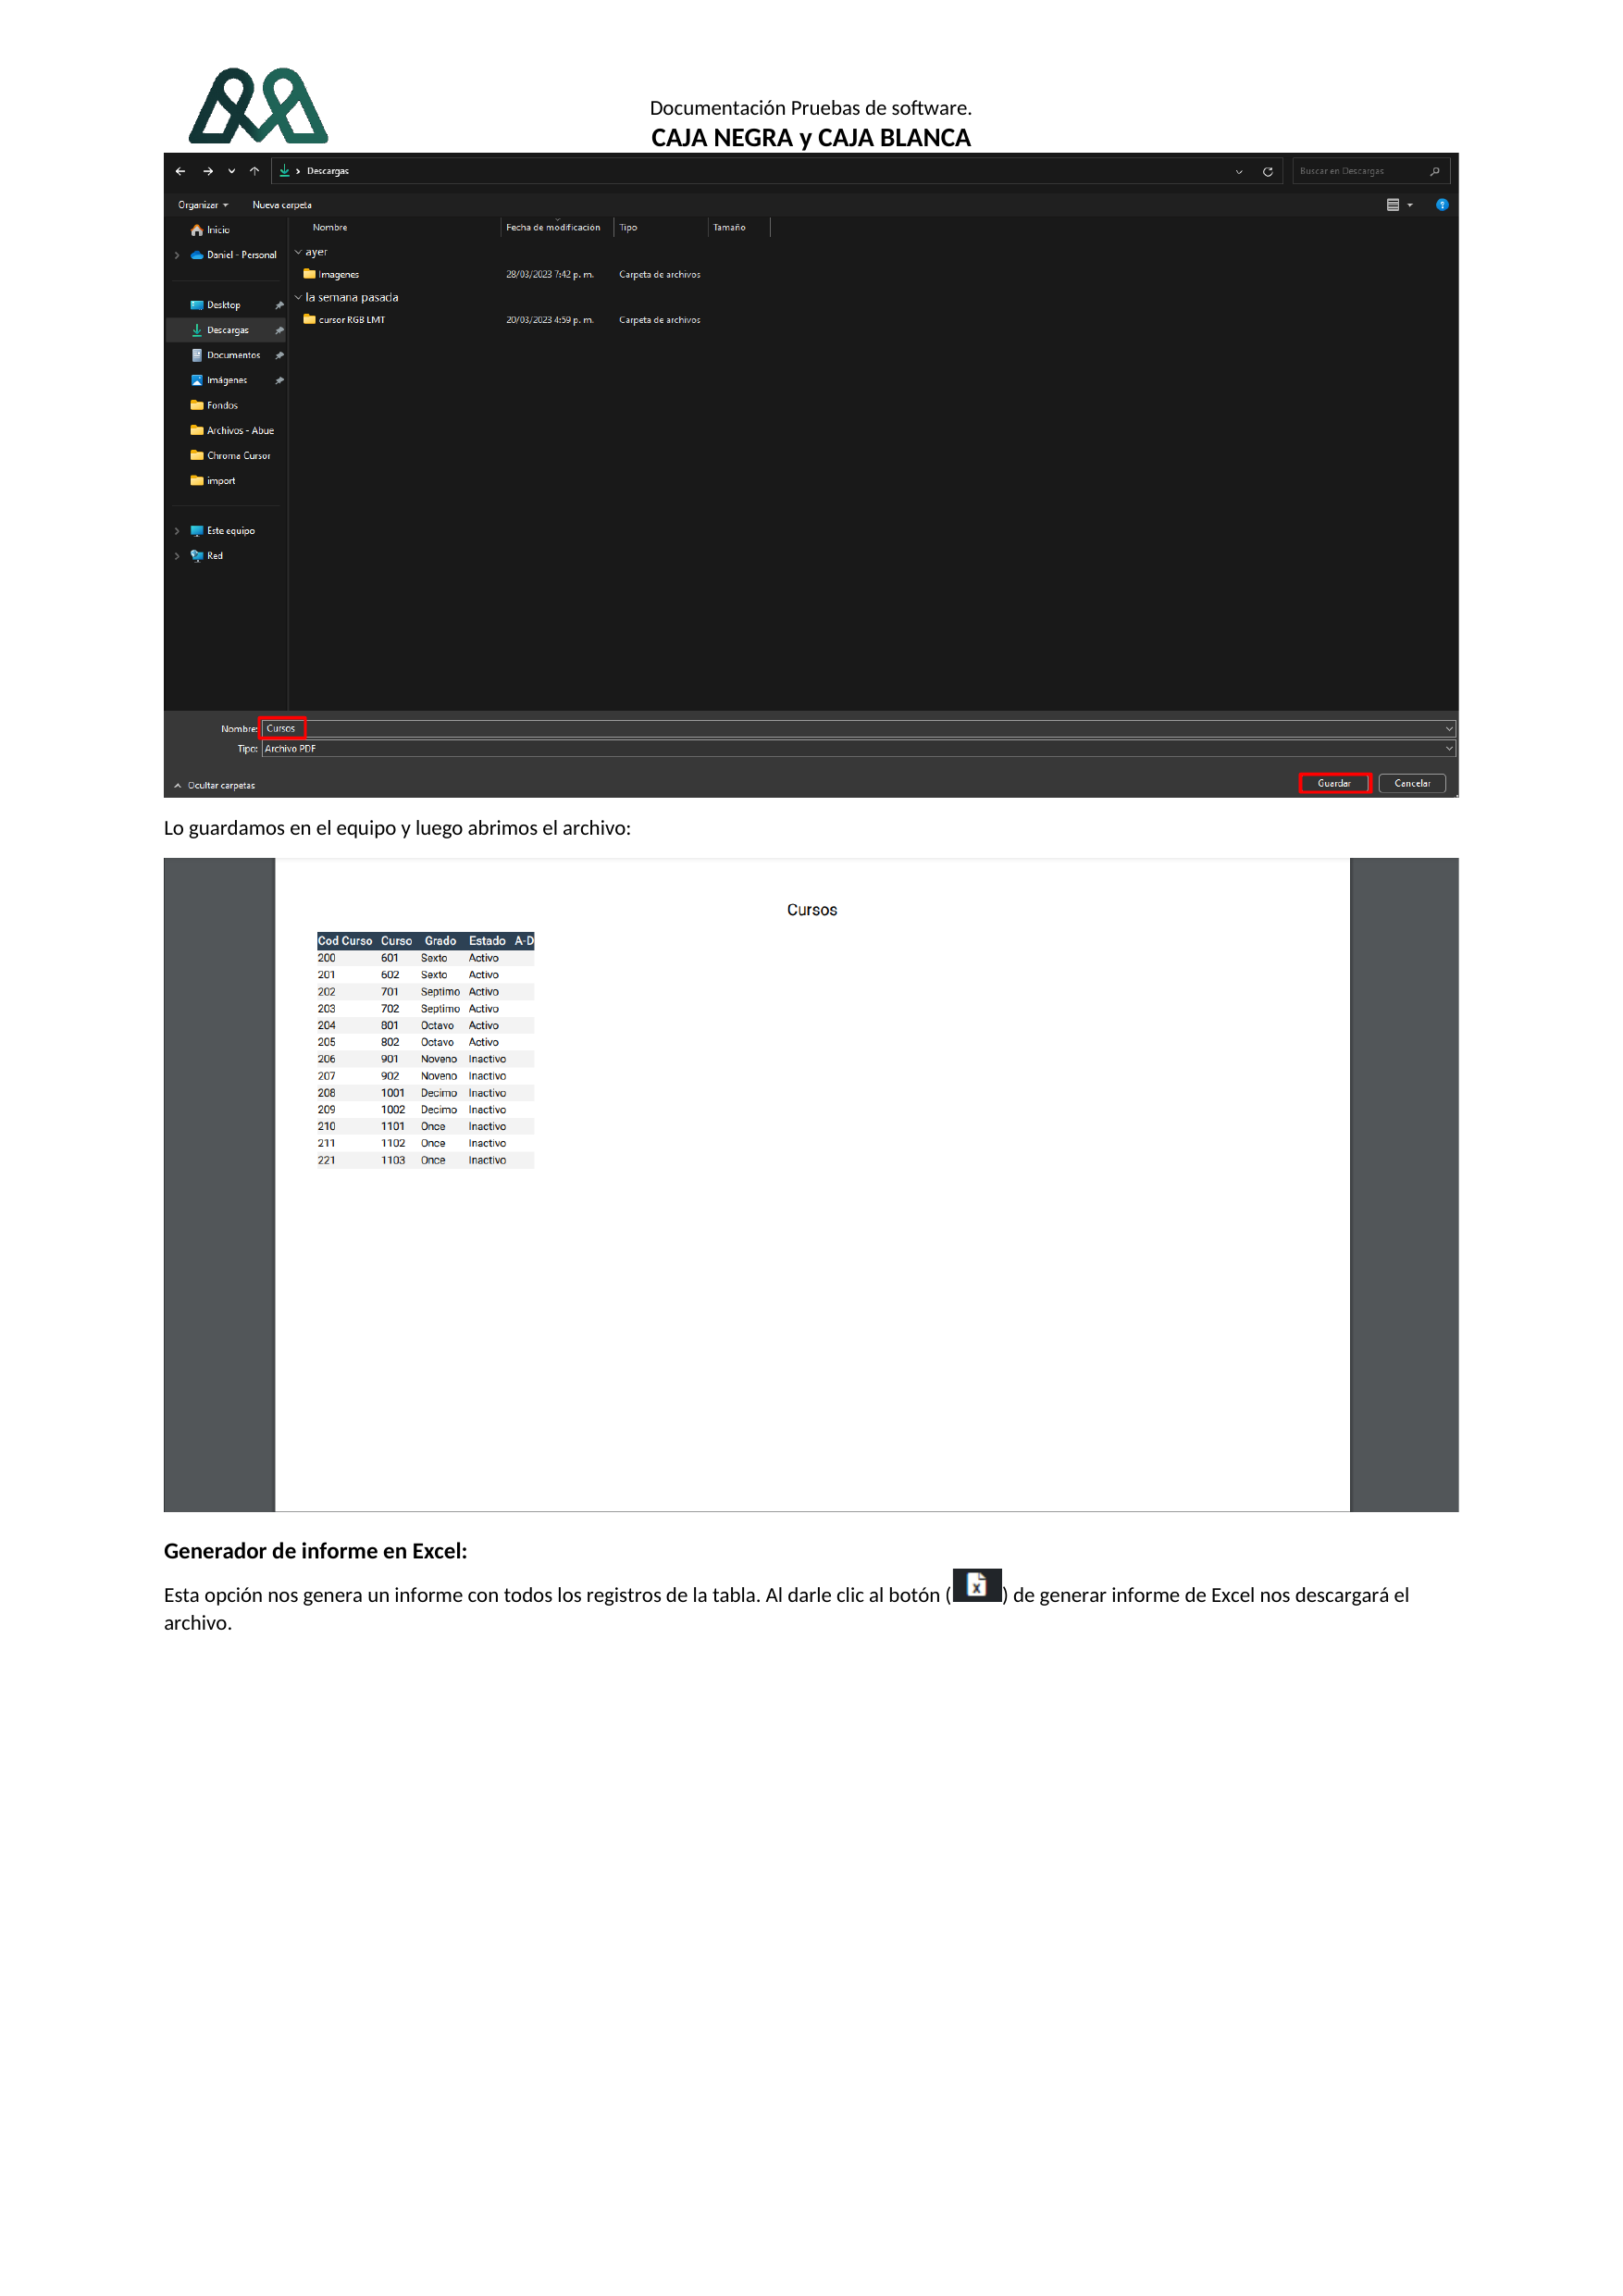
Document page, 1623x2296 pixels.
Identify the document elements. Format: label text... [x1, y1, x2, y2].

subtitle Generador de informe en Excel: [164, 1536, 1459, 1565]
text Esta opción nos genera un informe con todos los registros de la tabla. Al darle clic al botón () de generar informe de Excel nos descargará el archivo. [164, 1569, 1459, 1635]
picture [188, 67, 329, 143]
picture [164, 153, 1459, 798]
picture [164, 858, 1459, 1512]
text Lo guardamos en el equipo y luego abrimos el archivo: [164, 814, 1459, 840]
picture [952, 1569, 1002, 1602]
